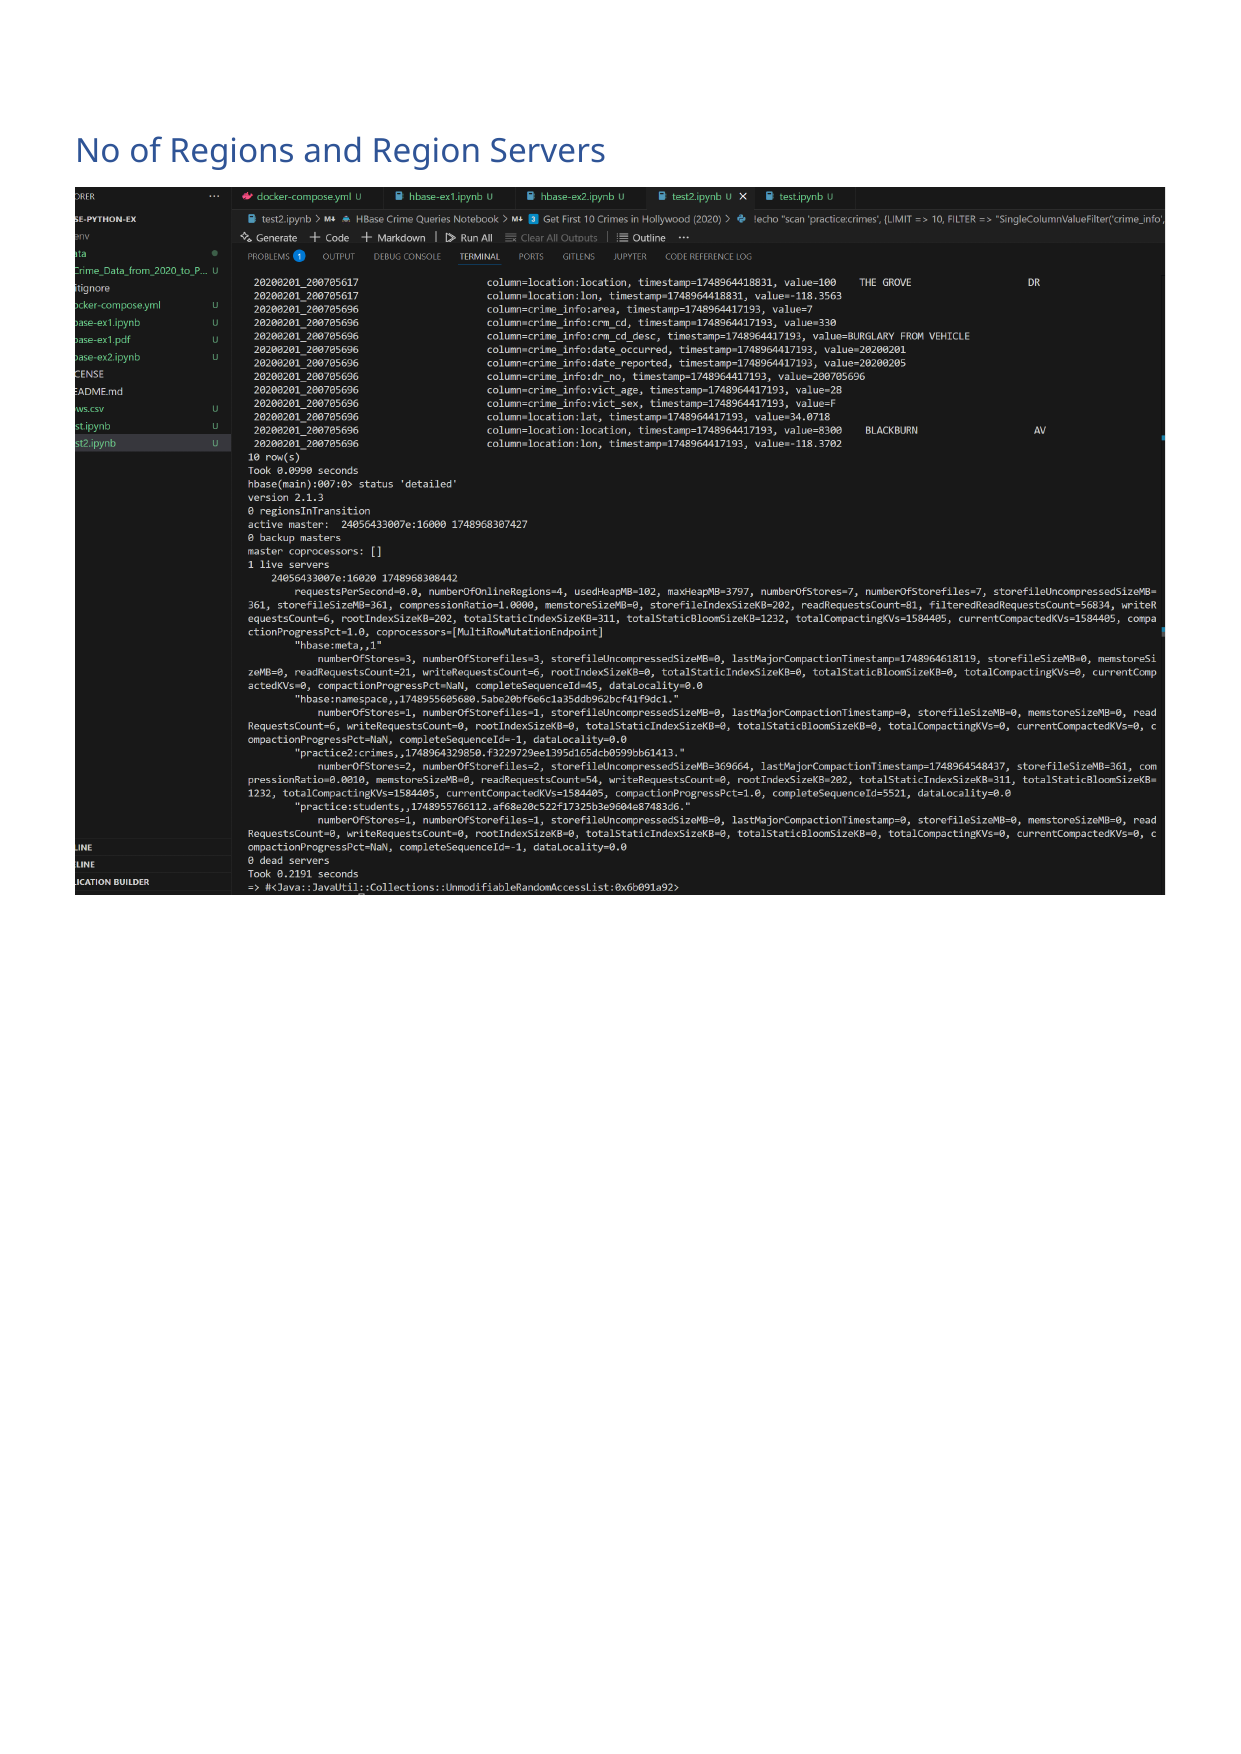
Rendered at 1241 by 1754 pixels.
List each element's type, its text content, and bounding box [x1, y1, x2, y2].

picture [75, 187, 1166, 895]
subtitle No of Regions and Region Servers [75, 127, 1165, 172]
